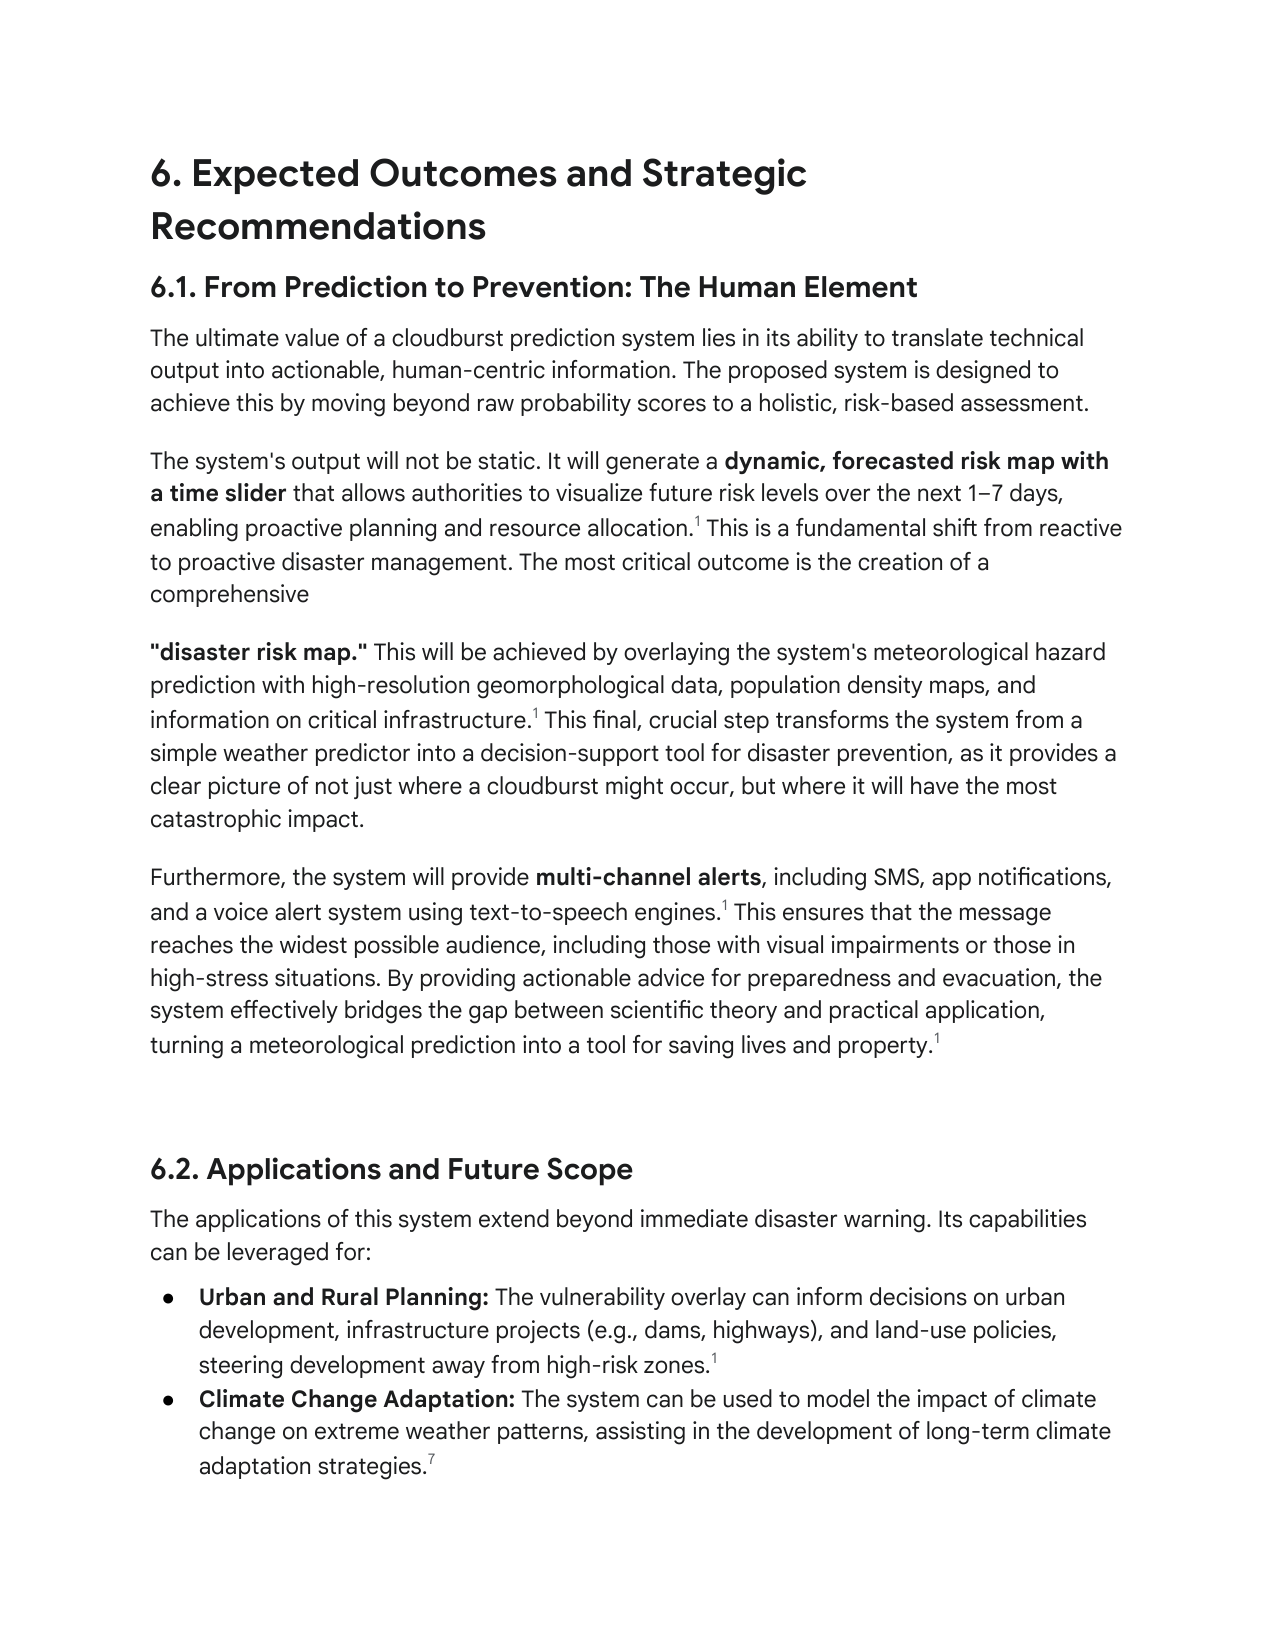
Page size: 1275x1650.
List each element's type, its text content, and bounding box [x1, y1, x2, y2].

text The applications of this system extend beyond immediate disaster warning. Its capabilities can be leveraged for: [150, 1205, 1125, 1267]
subtitle 6. Expected Outcomes and Strategic Recommendations [150, 150, 1125, 251]
text The ultimate value of a cloudburst prediction system lies in its ability to translate technical output into actionable, human-centric information. The proposed system is designed to achieve this by moving beyond raw probability scores to a holistic, risk-based assessment. [150, 324, 1125, 418]
text "disaster risk map." This will be achieved by overlaying the system's meteorological hazard prediction with high-resolution geomorphological data, population density maps, and information on critical infrastructure.1 This final, crucial step transforms the system from a simple weather predictor into a decision-support tool for disaster prevention, as it provides a clear picture of not just where a cloudburst might occur, but where it will have the most catastrophic impact. [150, 638, 1125, 834]
text Furthermore, the system will provide multi-channel alerts, including SMS, app notifications, and a voice alert system using text-to-speech engines.1 This ensures that the message reaches the widest possible audience, including those with visual impairments or those in high-stress situations. By providing actionable advice for preparedness and evacuation, the system effectively bridges the gap between scientific theory and practical application, turning a meteorological prediction into a tool for saving lives and property.1 [150, 863, 1125, 1061]
subtitle 6.2. Applications and Future Scope [150, 1151, 1125, 1188]
text The system's output will not be static. It will generate a dynamic, forecasted risk map with a time slider that allows authorities to visualize future risk levels over the next 1–7 days, enabling proactive planning and resource allocation.1 This is a fundamental shift from reactive to proactive disaster management. The most critical outcome is the creation of a comprehensive [150, 447, 1125, 609]
subtitle 6.1. From Prediction to Prevention: The Human Element [150, 269, 1125, 306]
list Urban and Rural Planning: The vulnerability overlay can inform decisions on urban development, infrastructure projects (e.g., dams, highways), and land-use policies, steering development away from high-risk zones.1 [161, 1283, 1125, 1380]
list Climate Change Adaptation: The system can be used to model the impact of climate change on extreme weather patterns, assisting in the development of long-term climate adaptation strategies.7 [161, 1385, 1125, 1482]
